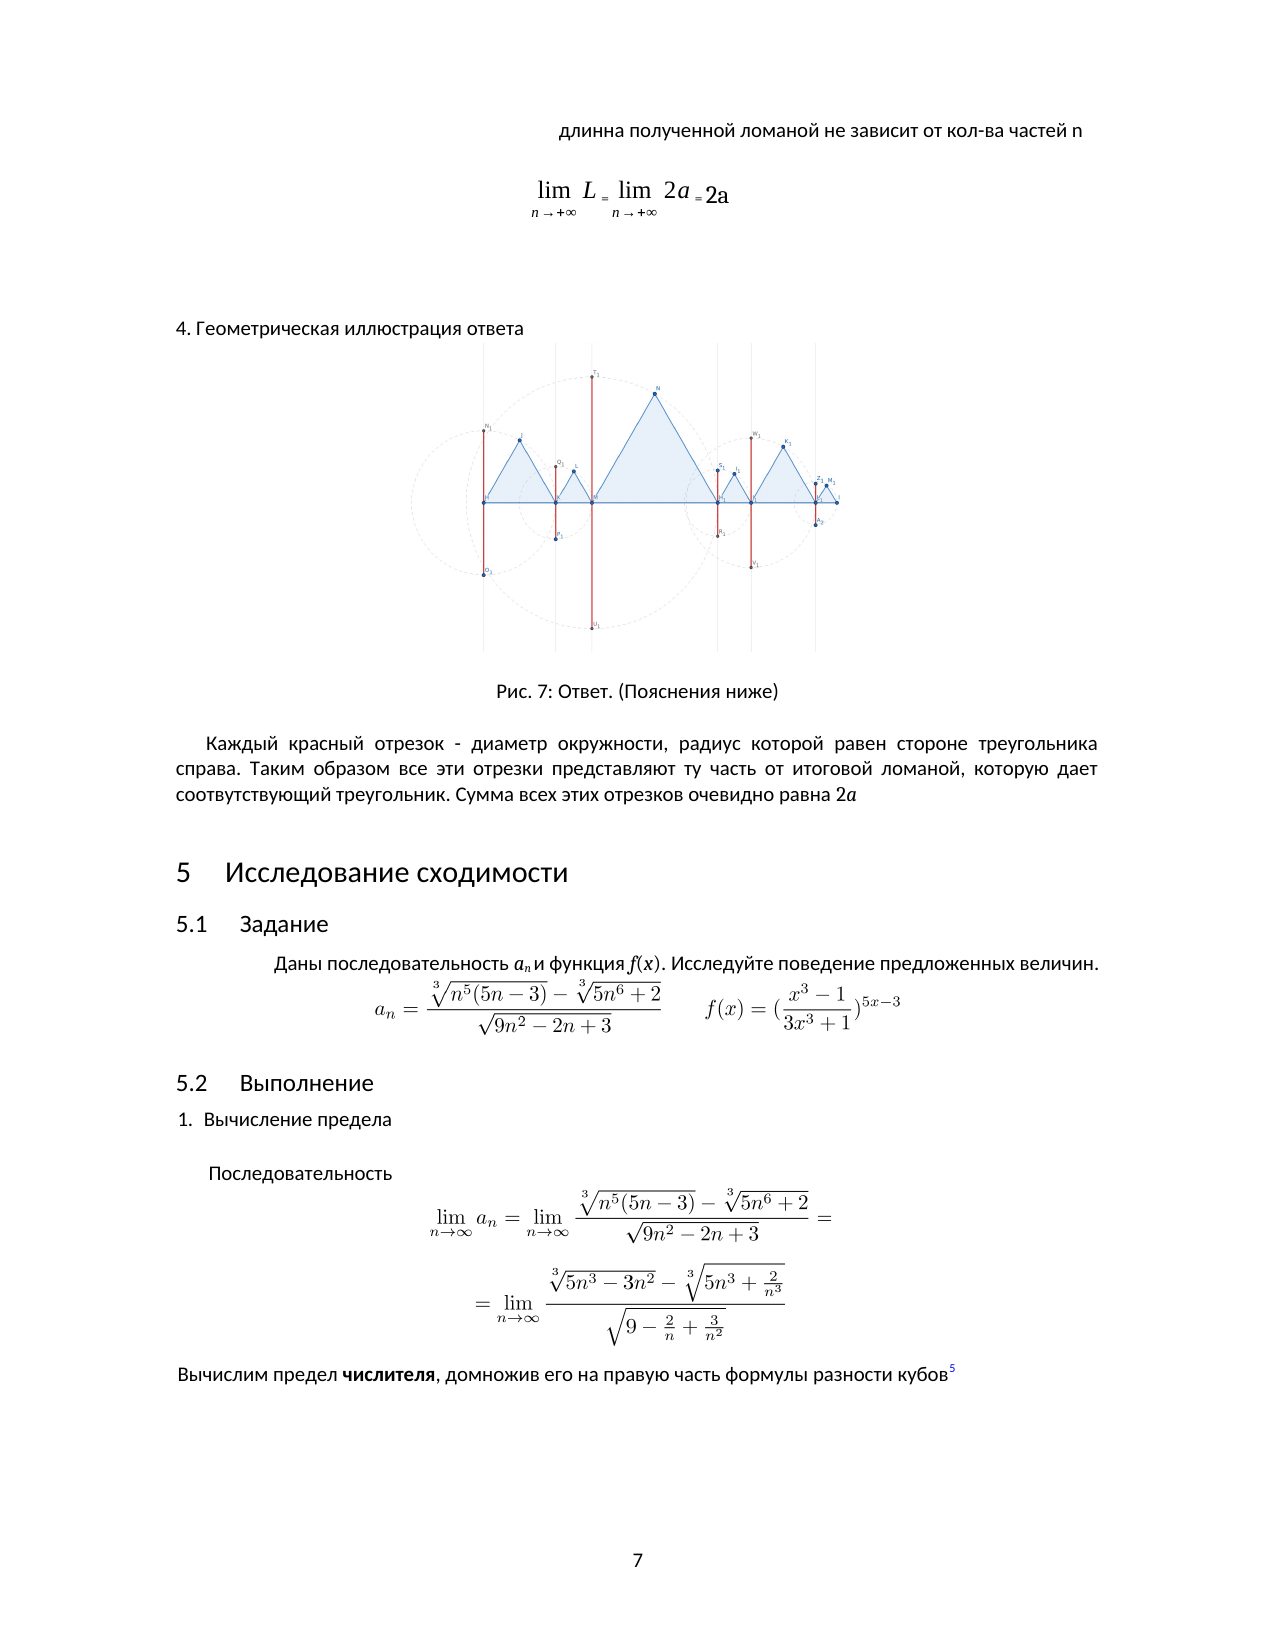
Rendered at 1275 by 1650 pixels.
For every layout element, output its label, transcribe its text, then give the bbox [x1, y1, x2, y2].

text Даны последовательность an и функция f(x). Исследуйте поведение предложенных величин. [177, 951, 1099, 976]
picture [704, 982, 900, 1031]
subtitle Исследование сходимости [176, 853, 1098, 890]
text Последовательность [208, 1160, 1098, 1185]
list Вычисление предела [177, 1106, 1098, 1132]
text = = 2a [177, 175, 1083, 222]
text 4. Геометрическая иллюстрация ответа [176, 315, 1098, 341]
text длинна полученной ломаной не зависит от кол-ва частей n [177, 117, 1083, 142]
text Каждый красный отрезок - диаметр окружности, радиус которой равен стороне треугольника справа. Таким образом все эти отрезки представляют ту часть от итоговой ломаной, которую дает соотвутствующий треугольник. Сумма всех этих отрезков очевидно равна 2a [176, 730, 1099, 806]
picture [429, 1188, 832, 1346]
text Рис. 7: Ответ. (Пояснения ниже) [264, 678, 1011, 703]
picture [378, 343, 897, 652]
subtitle Задание [176, 908, 1098, 938]
picture [374, 978, 661, 1035]
text Вычислим предел числителя, домножив его на правую часть формулы разности кубов5 [177, 1361, 1098, 1386]
subtitle Выполнение [176, 1067, 1098, 1097]
